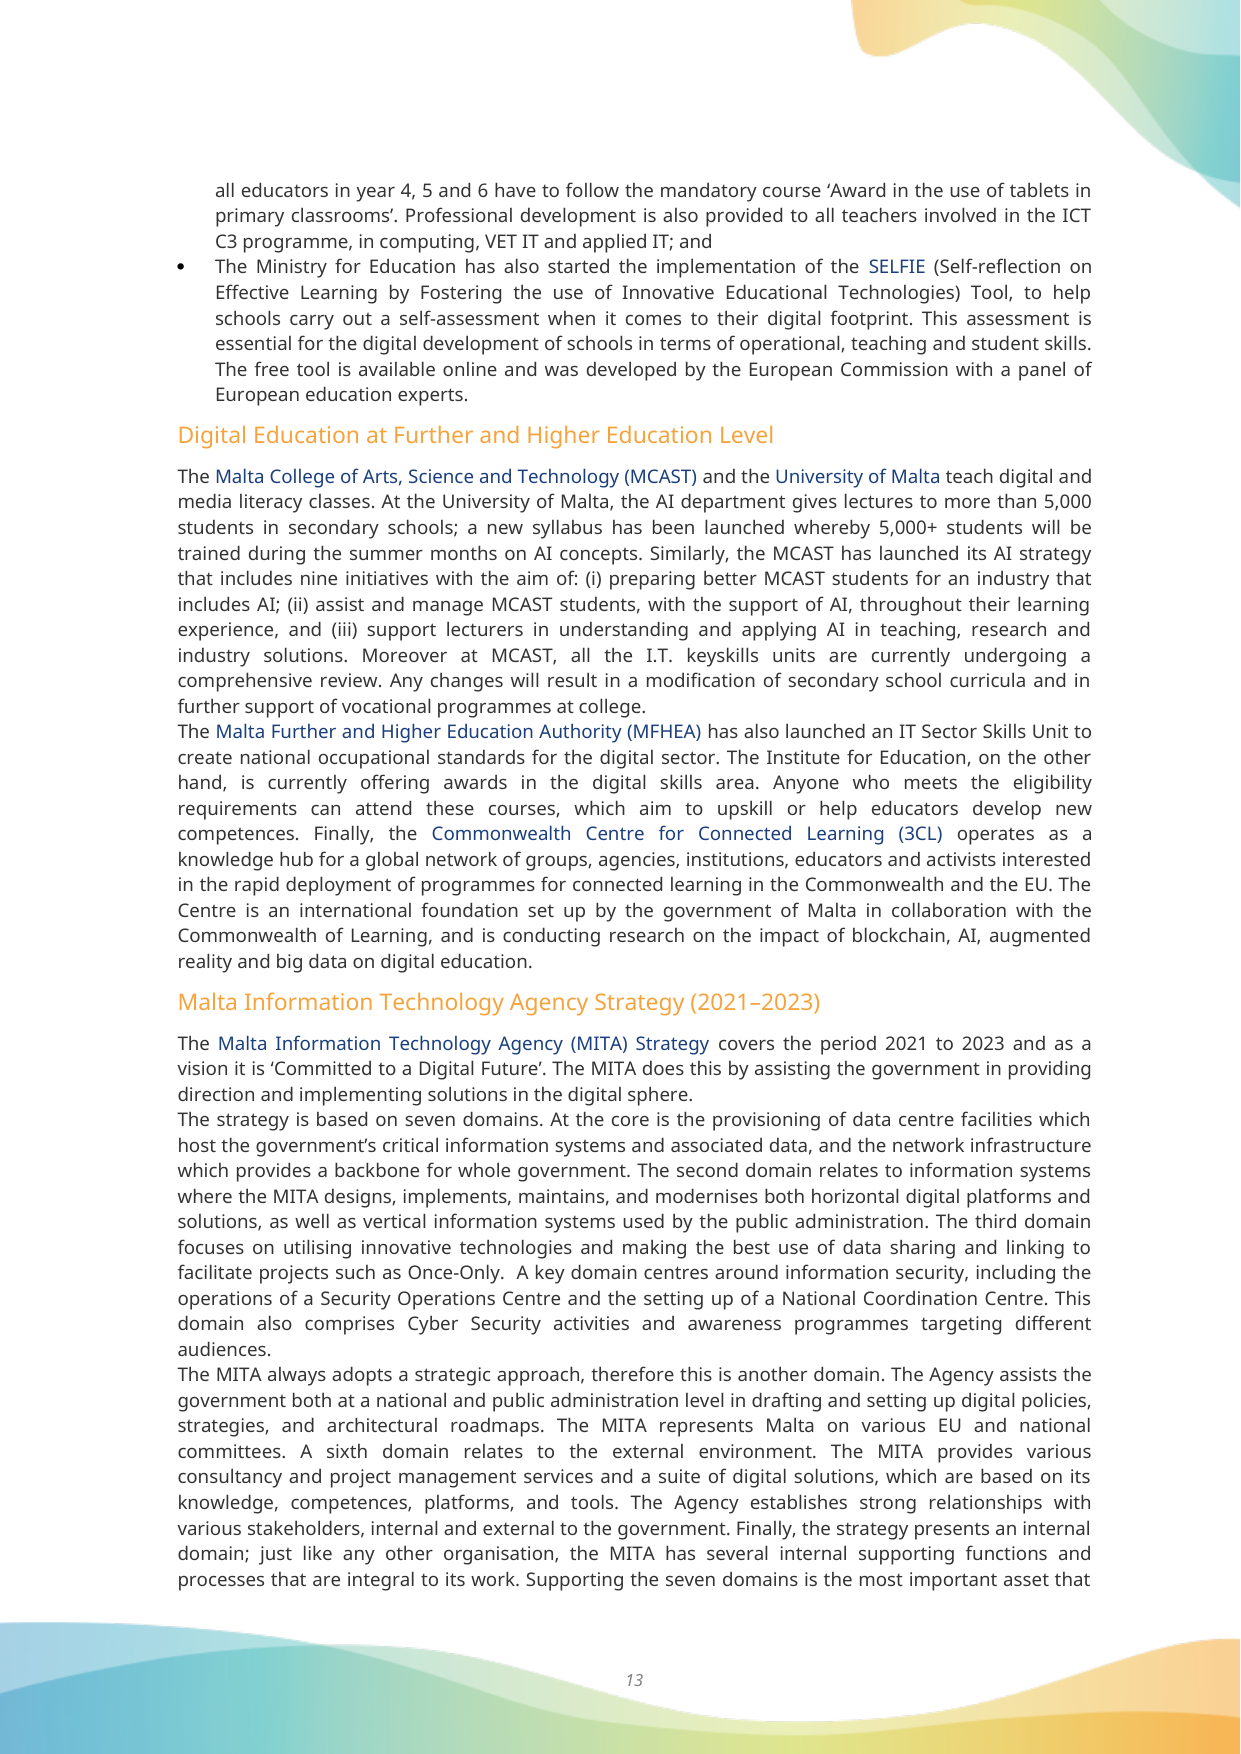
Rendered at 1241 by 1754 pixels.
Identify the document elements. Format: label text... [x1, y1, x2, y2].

text The Malta Further and Higher Education Authority (MFHEA) has also launched an IT Sector Skills Unit to create national occupational standards for the digital sector. The Institute for Education, on the other hand, is currently offering awards in the digital skills area. Anyone who meets the eligibility requirements can attend these courses, which aim to upskill or help educators develop new competences. Finally, the Commonwealth Centre for Connected Learning (3CL) operates as a knowledge hub for a global network of groups, agencies, institutions, educators and activists interested in the rapid deployment of programmes for connected learning in the Commonwealth and the EU. The Centre is an international foundation set up by the government of Malta in collaboration with the Commonwealth of Learning, and is conducting research on the impact of blockchain, AI, augmented reality and big data on digital education. [177, 718, 1092, 974]
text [177, 1362, 1092, 1591]
text The Malta Information Technology Agency (MITA) Strategy covers the period 2021 to 2023 and as a vision it is ‘Committed to a Digital Future’. The MITA does this by assisting the government in providing direction and implementing solutions in the digital sphere. [177, 1030, 1092, 1106]
text The Malta College of Arts, Science and Technology (MCAST) and the University of Malta teach digital and media literacy classes. At the University of Malta, the AI department gives lectures to more than 5,000 students in secondary schools; a new syllabus has been launched whereby 5,000+ students will be trained during the summer months on AI concepts. Similarly, the MCAST has launched its AI strategy that includes nine initiatives with the aim of: (i) preparing better MCAST students for an industry that includes AI; (ii) assist and manage MCAST students, with the support of AI, throughout their learning experience, and (iii) support lecturers in understanding and applying AI in teaching, research and industry solutions. Moreover at MCAST, all the I.T. keyskills units are currently undergoing a comprehensive review. Any changes will result in a modification of secondary school curricula and in further support of vocational programmes at college. [177, 463, 1092, 718]
subtitle Malta Information Technology Agency Strategy (2021–2023) [177, 986, 1092, 1017]
picture [326, 0, 1241, 213]
text The Ministry for Education has also started the implementation of the SELFIE (Self-reflection on Effective Learning by Fostering the use of Innovative Educational Technologies) Tool, to help schools carry out a self-assessment when it comes to their digital footprint. This assessment is essential for the digital development of schools in terms of operational, teaching and student skills. The free tool is available online and was developed by the European Commission with a panel of European education experts. [177, 254, 1092, 407]
picture [0, 1618, 1241, 1754]
subtitle Digital Education at Further and Higher Education Level [177, 419, 1092, 451]
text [177, 177, 1092, 254]
text The strategy is based on seven domains. At the core is the provisioning of data centre facilities which host the government’s critical information systems and associated data, and the network infrastructure which provides a backbone for whole government. The second domain relates to information systems where the MITA designs, implements, maintains, and modernises both horizontal digital platforms and solutions, as well as vertical information systems used by the public administration. The third domain focuses on utilising innovative technologies and making the best use of data sharing and linking to facilitate projects such as Once-Only. A key domain centres around information security, including the operations of a Security Operations Centre and the setting up of a National Coordination Centre. This domain also comprises Cyber Security activities and awareness programmes targeting different audiences. [177, 1106, 1092, 1362]
